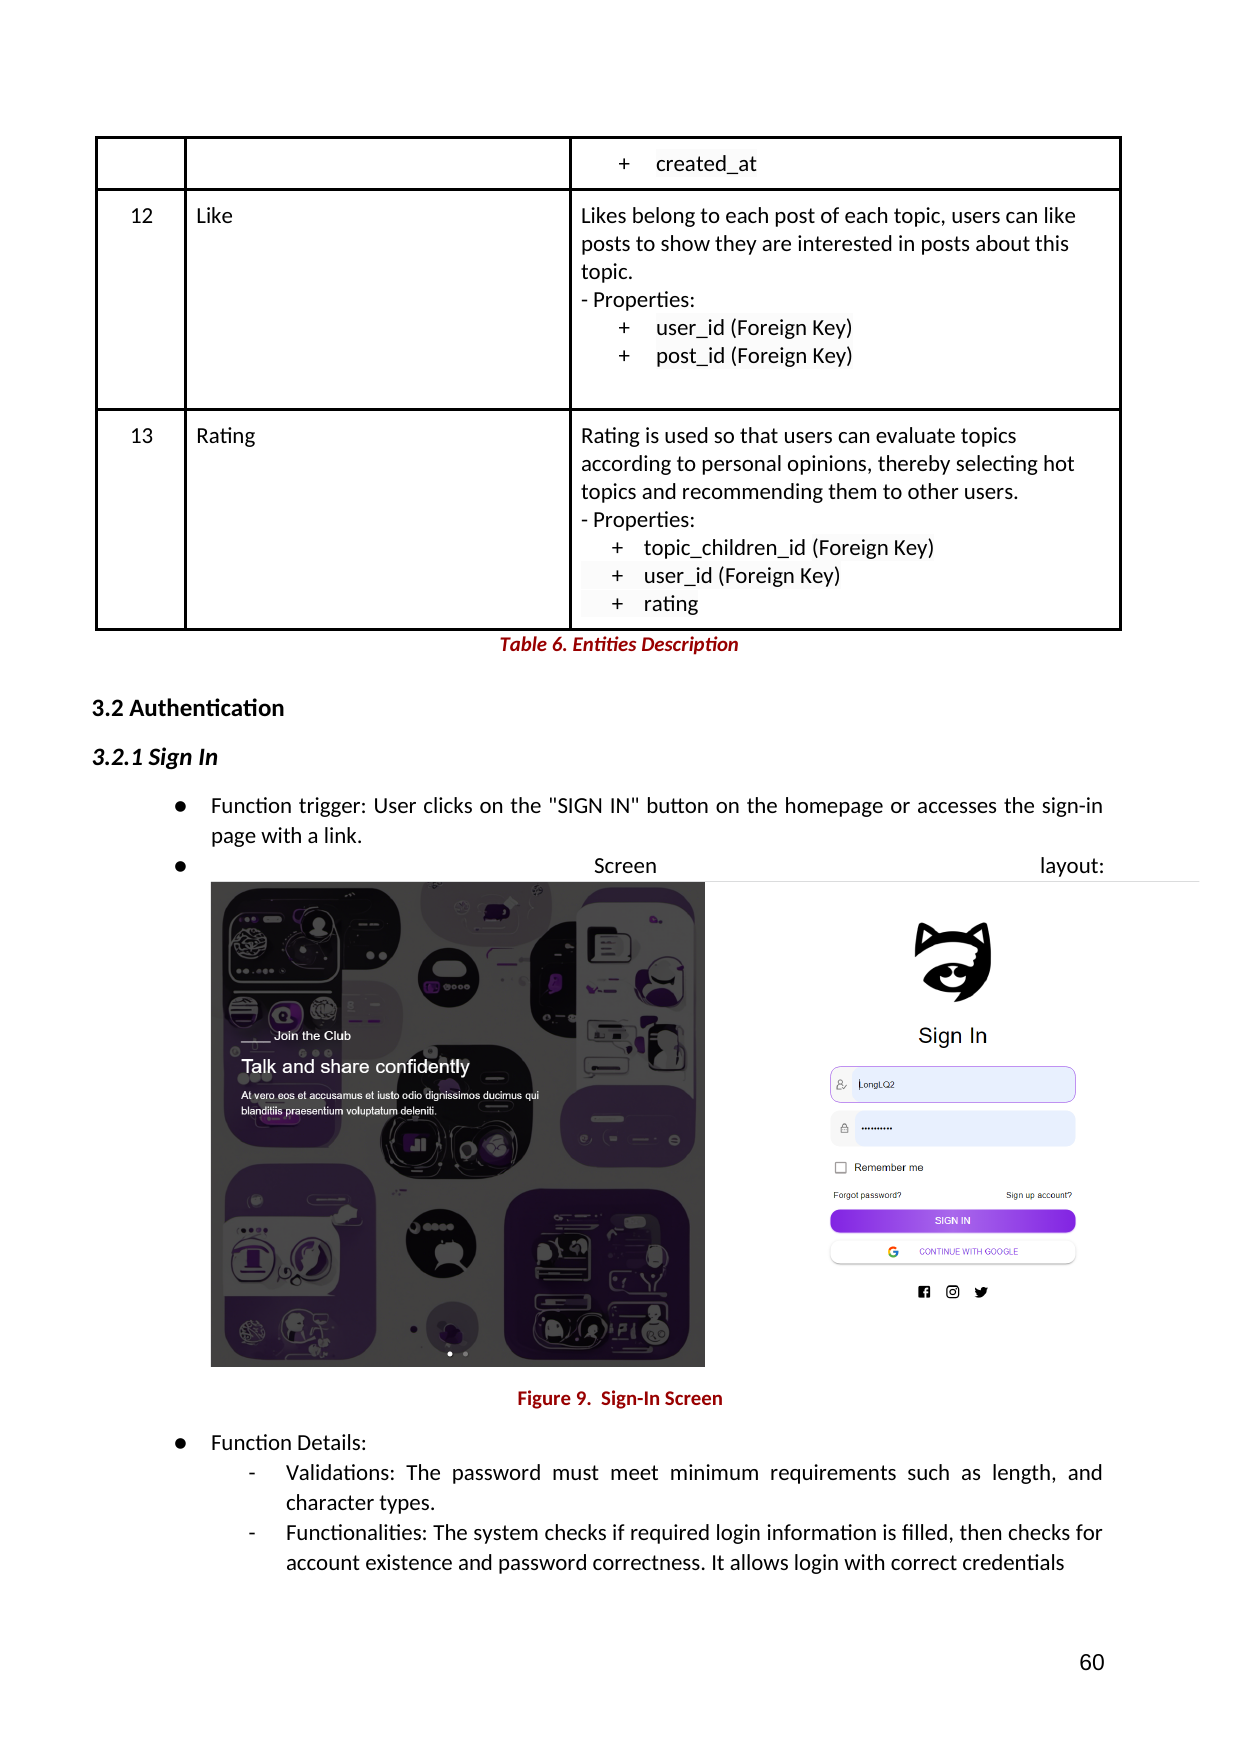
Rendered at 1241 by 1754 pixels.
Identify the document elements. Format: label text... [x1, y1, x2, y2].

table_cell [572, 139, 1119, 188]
subtitle Figure 9. Sign-In Screen [136, 1386, 1104, 1411]
list Function trigger: User clicks on the "SIGN IN" button on the homepage or accesses the sign-in page with a link. [173, 791, 1104, 849]
picture [210, 881, 1200, 1367]
subtitle Table 6. Entities Description [136, 631, 1104, 656]
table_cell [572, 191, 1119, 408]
list Functionalities: The system checks if required login information is filled, then checks for account existence and password correctness. It allows login with correct credentials [248, 1518, 1104, 1577]
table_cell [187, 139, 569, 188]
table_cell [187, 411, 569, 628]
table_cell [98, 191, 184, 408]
list Validations: The password must meet minimum requirements such as length, and character types. [248, 1458, 1104, 1516]
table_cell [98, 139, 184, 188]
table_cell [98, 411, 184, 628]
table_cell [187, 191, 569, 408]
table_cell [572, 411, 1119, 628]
subtitle 3.2.1 Sign In [91, 741, 1104, 772]
list Function Details: [173, 1428, 1104, 1456]
subtitle 3.2 Authentication [91, 692, 1104, 722]
